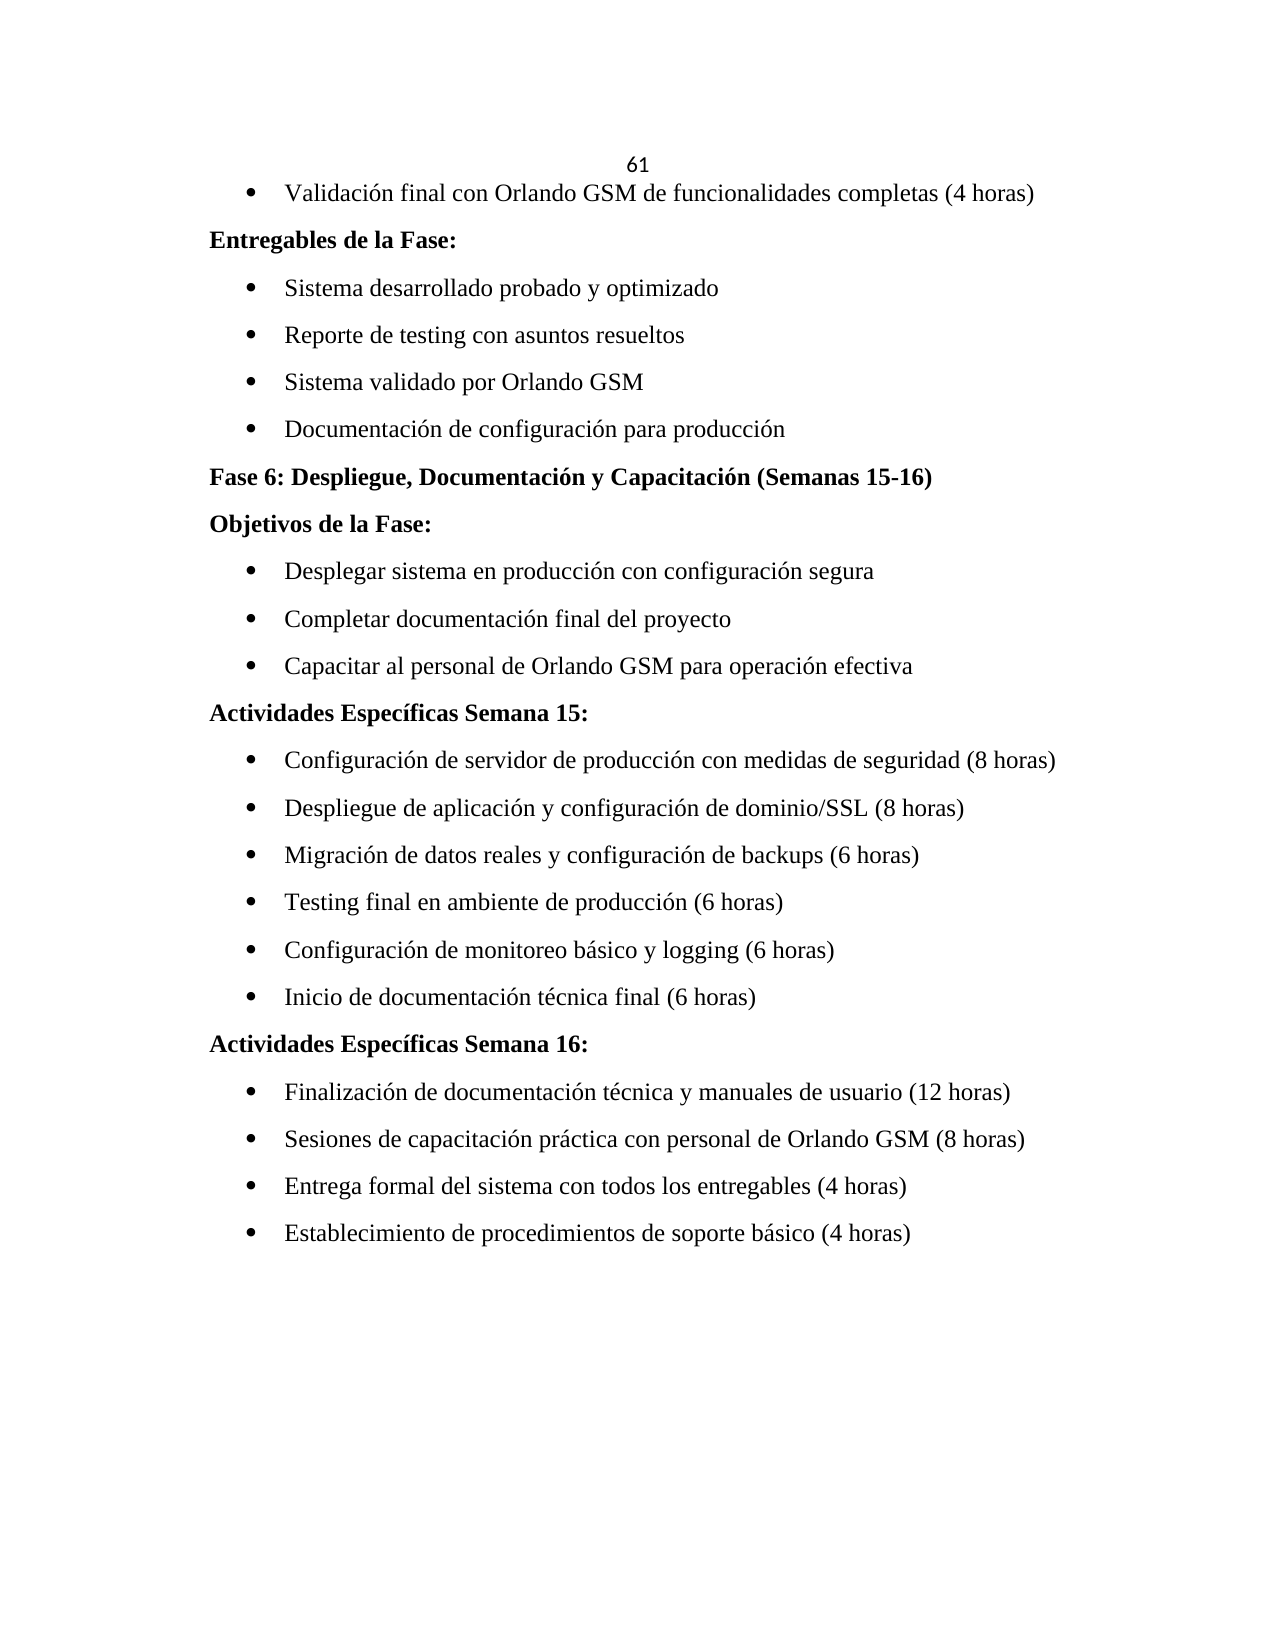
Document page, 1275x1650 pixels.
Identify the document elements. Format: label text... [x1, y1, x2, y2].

list Despliegue de aplicación y configuración de dominio/SSL (8 horas) [247, 793, 1125, 822]
list Sesiones de capacitación práctica con personal de Orlando GSM (8 horas) [247, 1124, 1125, 1153]
text Fase 6: Despliegue, Documentación y Capacitación (Semanas 15-16) [150, 462, 1125, 491]
list Sistema desarrollado probado y optimizado [247, 273, 1125, 301]
list Migración de datos reales y configuración de backups (6 horas) [247, 840, 1125, 869]
list Validación final con Orlando GSM de funcionalidades completas (4 horas) [247, 178, 1125, 207]
list Testing final en ambiente de producción (6 horas) [247, 887, 1125, 916]
list Configuración de servidor de producción con medidas de seguridad (8 horas) [247, 746, 1125, 774]
list Inicio de documentación técnica final (6 horas) [247, 982, 1125, 1011]
text Entregables de la Fase: [150, 225, 1125, 254]
list Entrega formal del sistema con todos los entregables (4 horas) [247, 1171, 1125, 1200]
text Objetivos de la Fase: [150, 509, 1125, 538]
list Reporte de testing con asuntos resueltos [247, 320, 1125, 349]
list Desplegar sistema en producción con configuración segura [247, 556, 1125, 585]
list Sistema validado por Orlando GSM [247, 367, 1125, 396]
list Finalización de documentación técnica y manuales de usuario (12 horas) [247, 1077, 1125, 1105]
list Capacitar al personal de Orlando GSM para operación efectiva [247, 651, 1125, 680]
text Actividades Específicas Semana 15: [150, 698, 1125, 727]
text Actividades Específicas Semana 16: [150, 1029, 1125, 1058]
list Completar documentación final del proyecto [247, 604, 1125, 632]
list Configuración de monitoreo básico y logging (6 horas) [247, 935, 1125, 963]
list Establecimiento de procedimientos de soporte básico (4 horas) [247, 1218, 1125, 1247]
list Documentación de configuración para producción [247, 414, 1125, 443]
